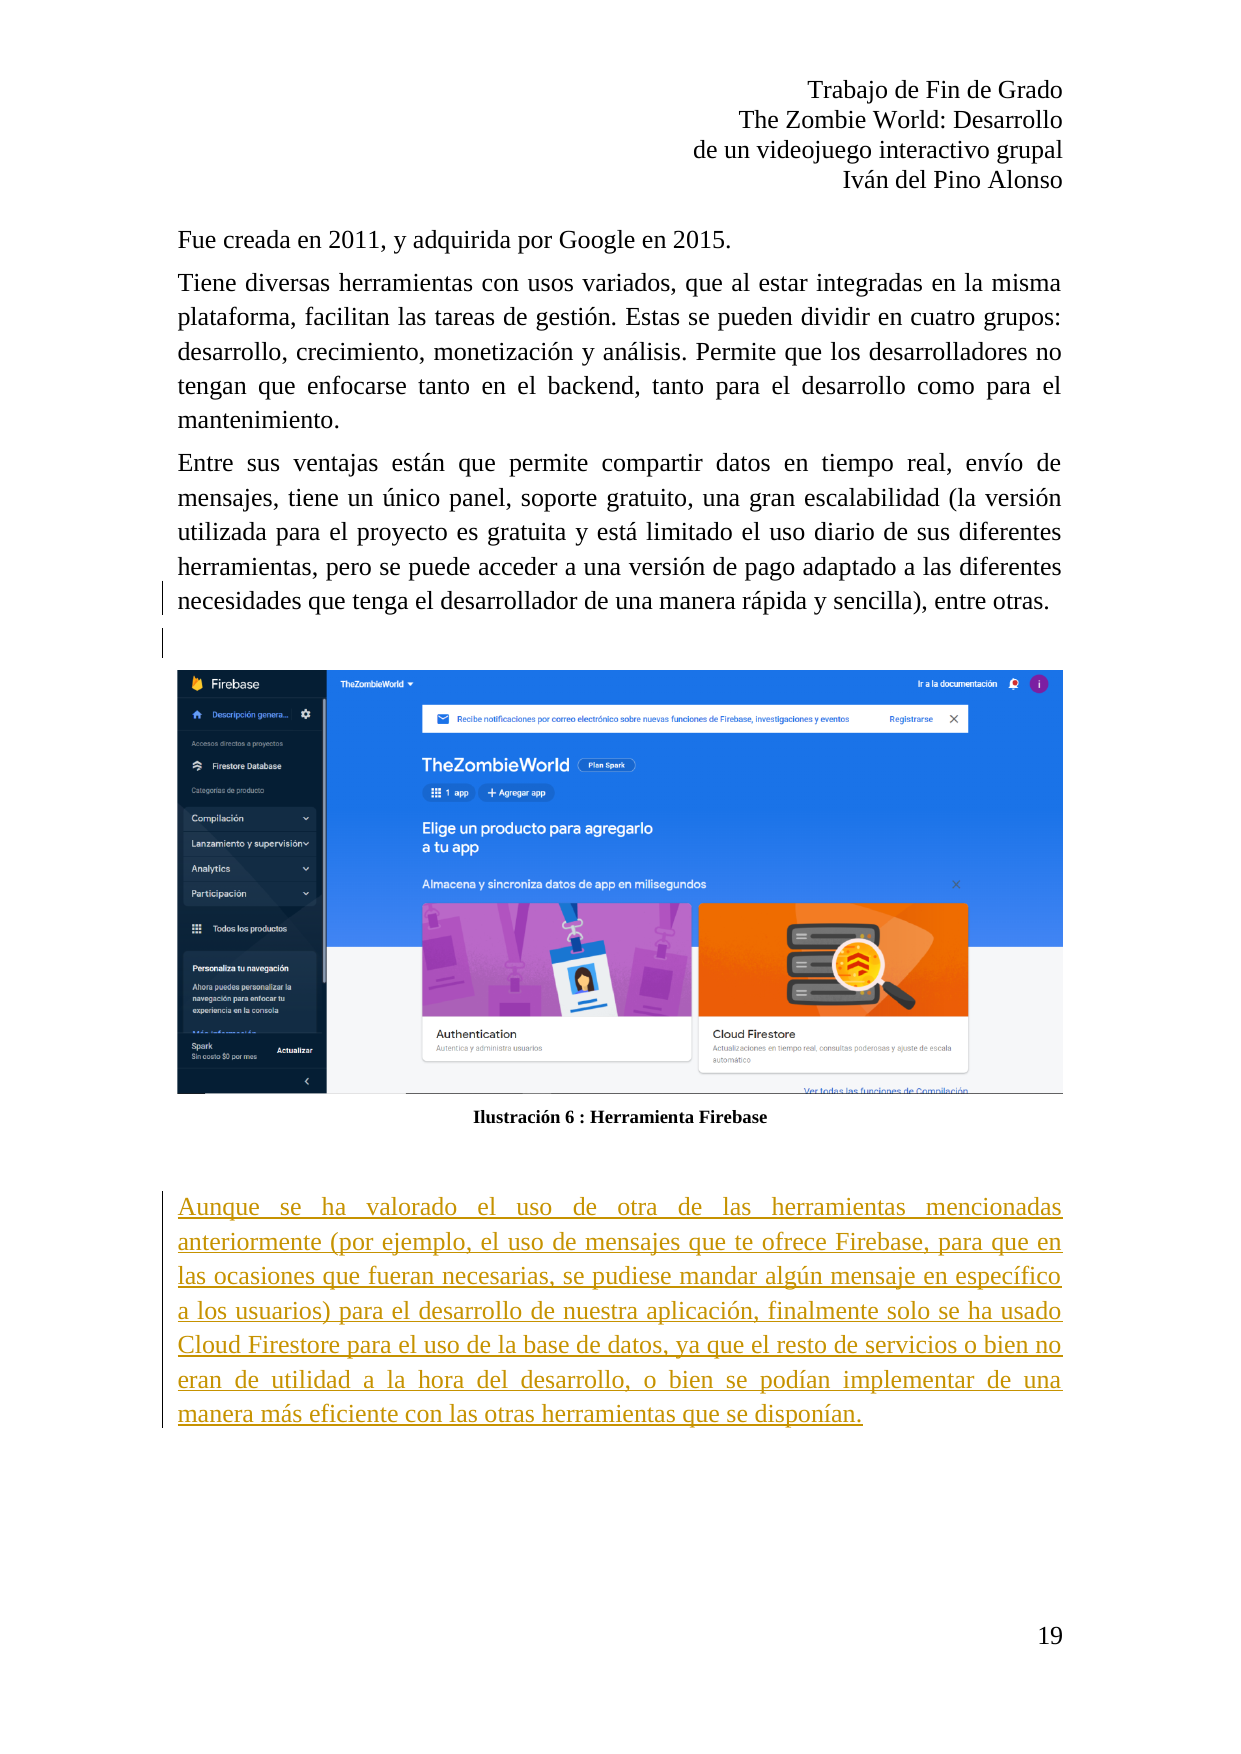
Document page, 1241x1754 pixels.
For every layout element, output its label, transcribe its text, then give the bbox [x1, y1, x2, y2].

text Fue creada en 2011, y adquirida por Google en 2015. [177, 224, 1063, 254]
text Ilustración 6 : Herramienta Firebase [177, 1106, 1063, 1128]
text Tiene diversas herramientas con usos variados, que al estar integradas en la misma plataforma, facilitan las tareas de gestión. Estas se pueden dividir en cuatro grupos: desarrollo, crecimiento, monetización y análisis. Permite que los desarrolladores no tengan que enfocarse tanto en el backend, tanto para el desarrollo como para el mantenimiento. [177, 267, 1063, 434]
text Entre sus ventajas están que permite compartir datos en tiempo real, envío de mensajes, tiene un único panel, soporte gratuito, una gran escalabilidad (la versión utilizada para el proyecto es gratuita y está limitado el uso diario de sus diferentes herramientas, pero se puede acceder a una versión de pago adaptado a las diferentes necesidades que tenga el desarrollador de una manera rápida y sencilla), entre otras. [177, 447, 1063, 615]
picture [177, 670, 1063, 1094]
